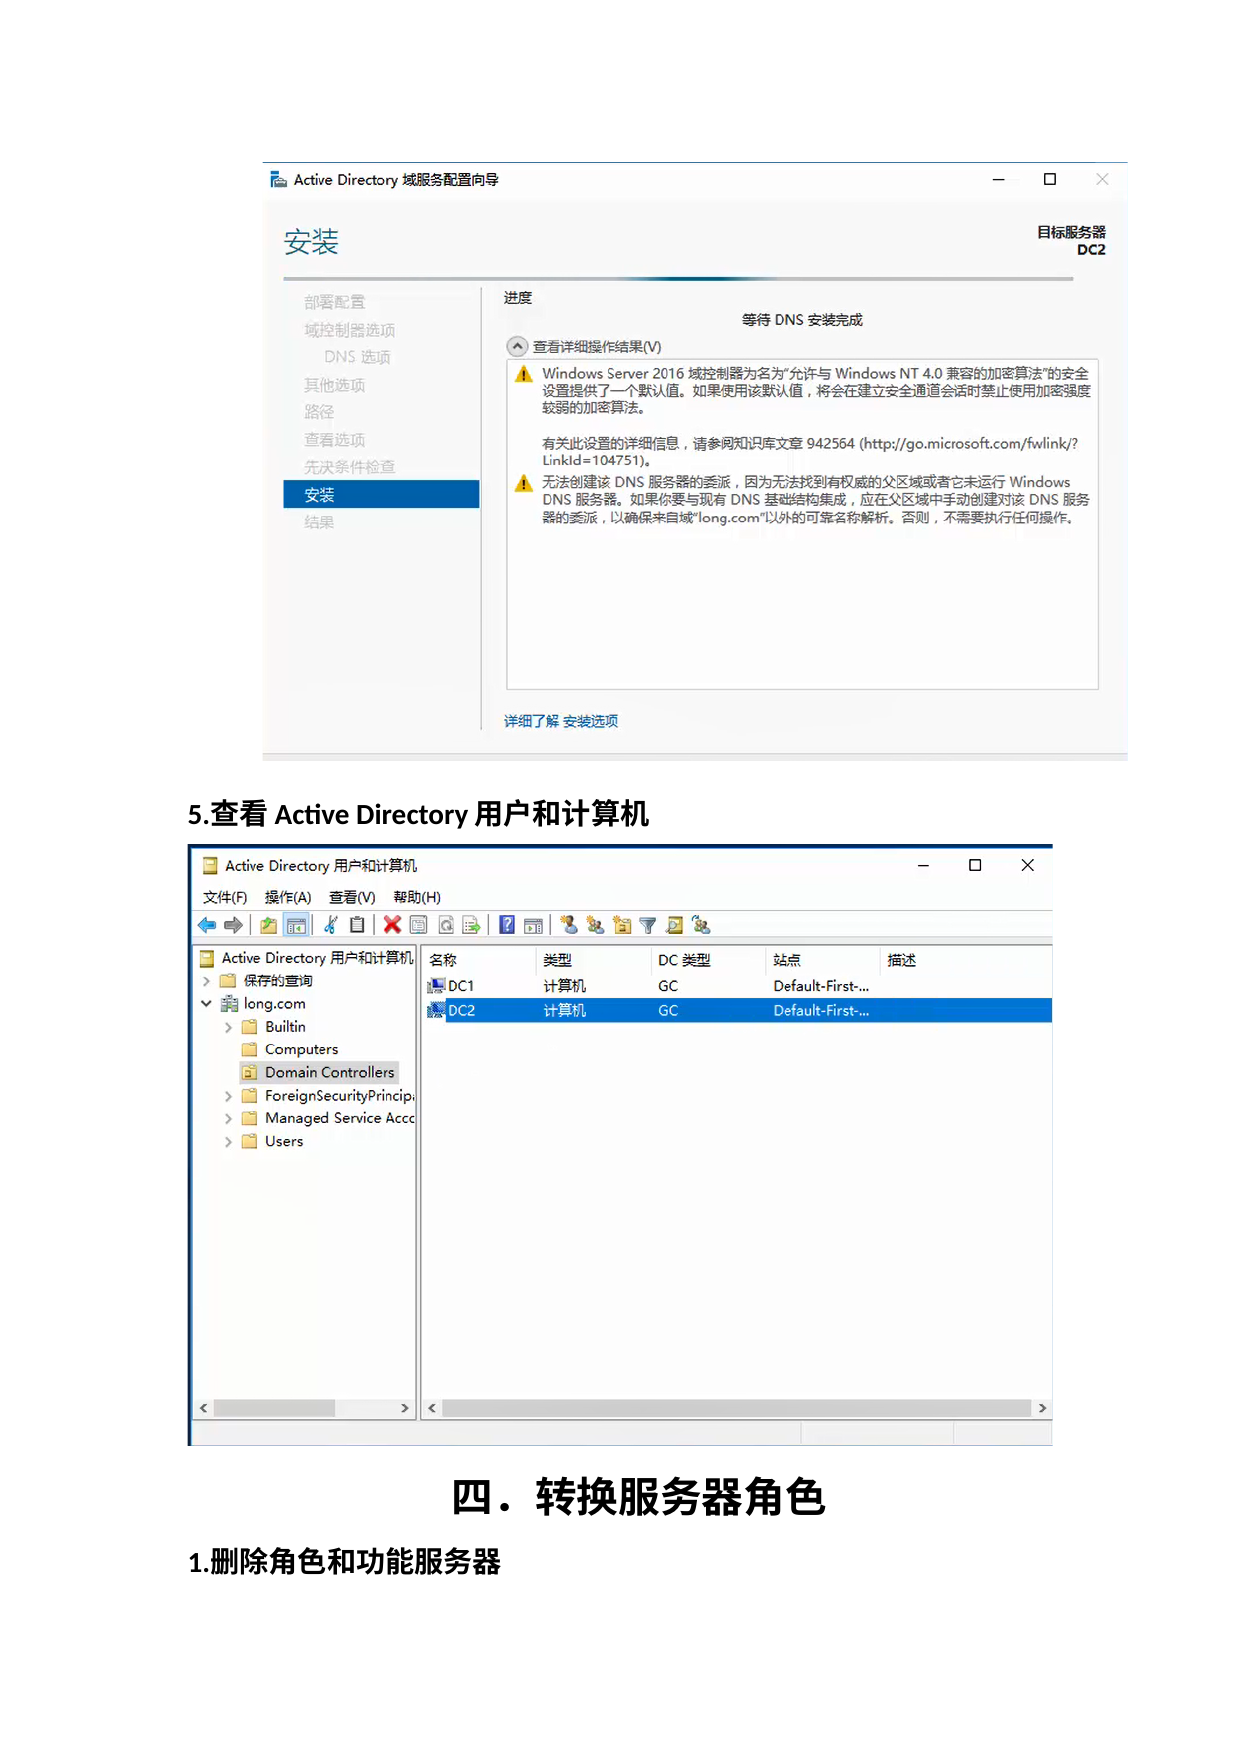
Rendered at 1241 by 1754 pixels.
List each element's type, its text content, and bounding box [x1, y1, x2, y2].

list 四．转换服务器角色 [225, 1462, 1053, 1527]
text 1.删除角色和功能服务器 [187, 1527, 1053, 1592]
picture [187, 844, 1053, 1446]
picture [262, 162, 1128, 761]
text 5.查看Active Directory用户和计算机 [187, 779, 1053, 844]
